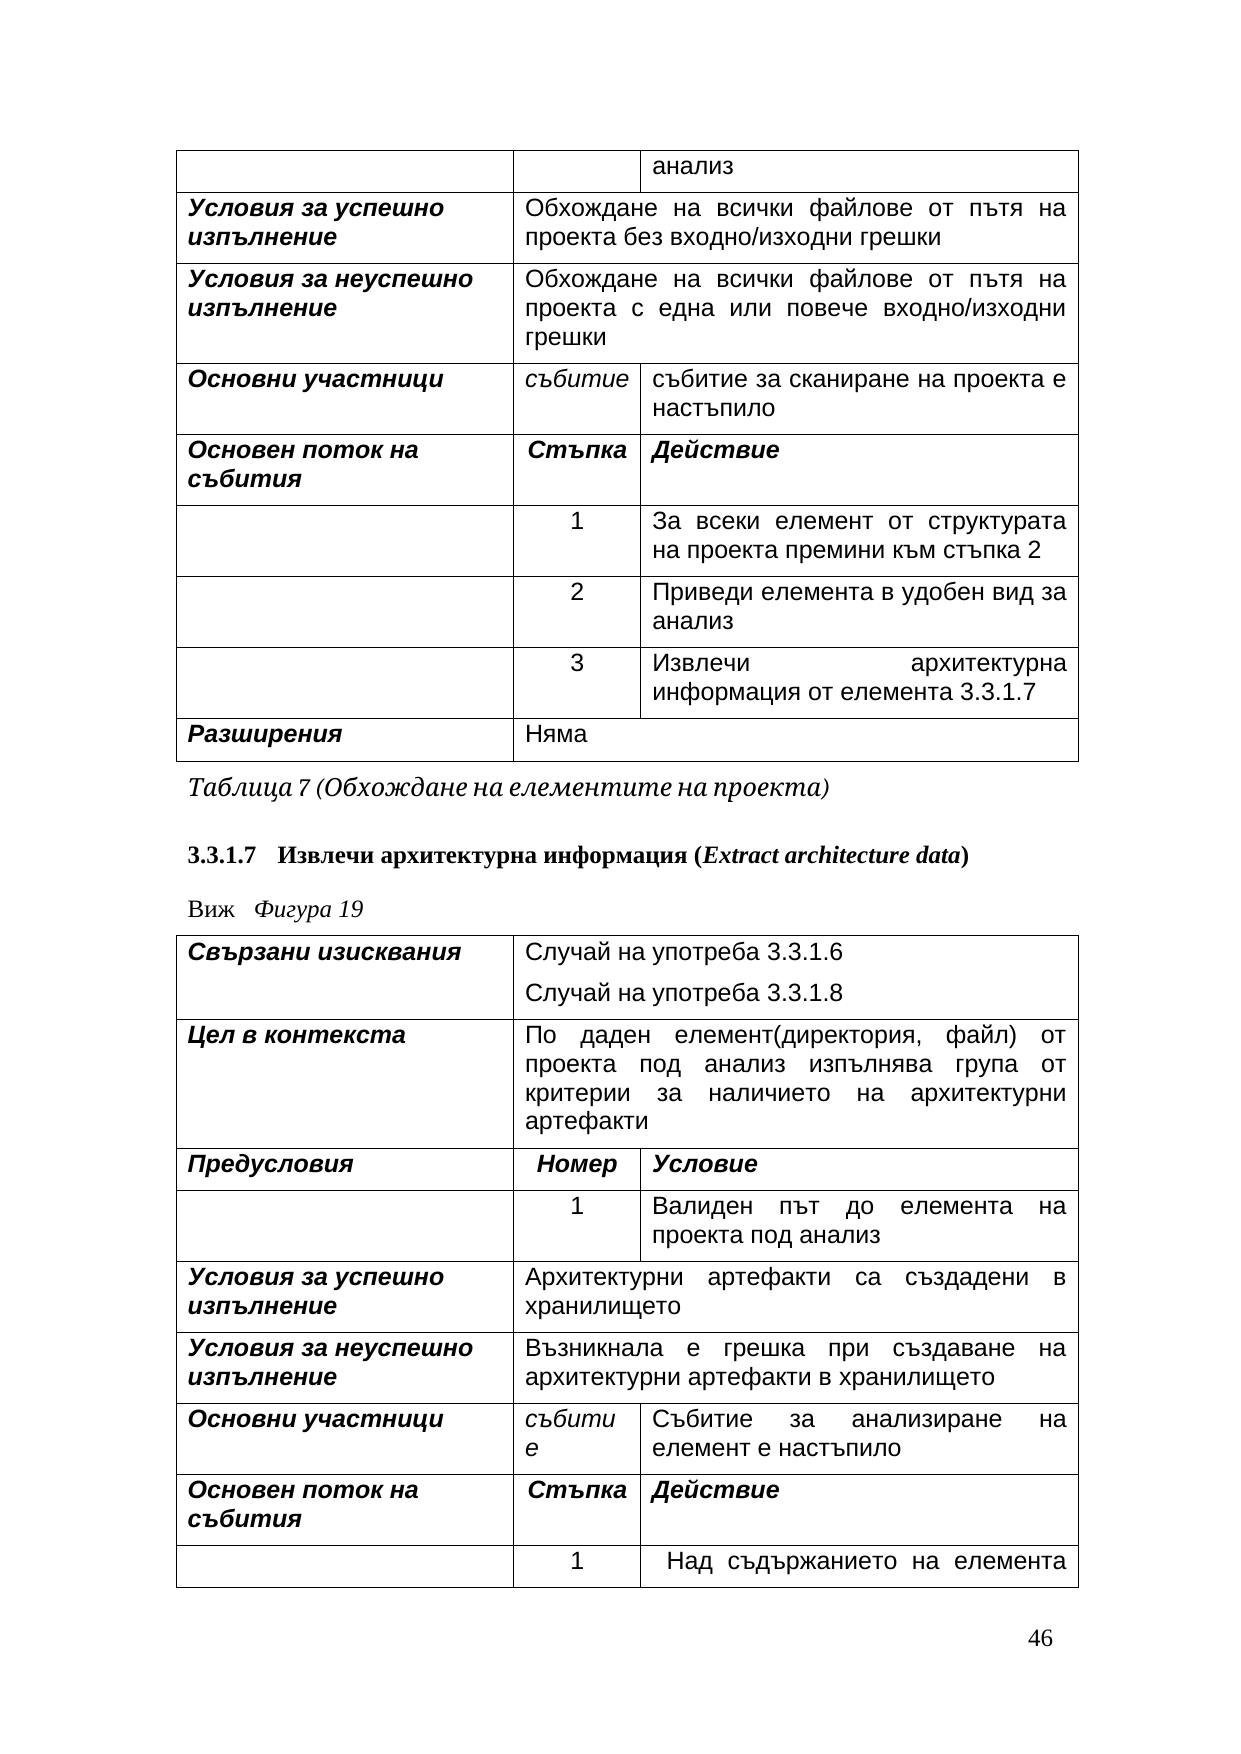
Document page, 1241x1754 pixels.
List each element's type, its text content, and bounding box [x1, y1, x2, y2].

table_cell Стъпка [514, 435, 640, 505]
table_cell Условия за успешно изпълнение [177, 193, 513, 263]
table_cell събитие [514, 1404, 640, 1474]
subtitle Извлечи архитектурна информация (Extract architecture data) [187, 840, 1053, 869]
table_cell [177, 151, 513, 192]
table_cell Обхождане на всички файлове от пътя на проекта без входно/изходни грешки [514, 193, 1078, 263]
table_cell За всеки елемент от структурата на проекта премини към стъпка 2 [641, 506, 1078, 576]
text Таблица 7 (Обхождане на елементите на проекта) [187, 774, 1053, 803]
table_cell 1 [514, 151, 640, 192]
table_cell Основен поток на събития [177, 435, 513, 505]
table_cell Валиден път до елемента на проекта под анализ [641, 1191, 1078, 1261]
table_header Случай на употреба 3.3.1.6 Случай на употреба 3.3.1.8 [514, 936, 1078, 1019]
table_cell Приведи елемента в удобен вид за анализ [641, 577, 1078, 647]
table_cell Стъпка [514, 1475, 640, 1545]
table_cell 1 [514, 1546, 640, 1587]
table_cell 3 [514, 648, 640, 718]
table_cell 1 [514, 1191, 640, 1261]
text Виж Фигура 19 [187, 894, 1053, 923]
table_cell Обхождане на всички файлове от пътя на проекта с една или повече входно/изходни грешки [514, 264, 1078, 363]
table_cell [177, 648, 513, 718]
table_cell Номер [514, 1149, 640, 1190]
table_cell Условия за неуспешно изпълнение [177, 1333, 513, 1403]
table_cell [177, 1546, 513, 1587]
table_cell Условия за неуспешно изпълнение [177, 264, 513, 363]
table_header Свързани изисквания [177, 936, 513, 1019]
table_cell Събитие за анализиране на елемент е настъпило [641, 1404, 1078, 1474]
table_cell [177, 506, 513, 576]
table_cell събитие [514, 364, 640, 434]
table_cell Няма [514, 719, 1078, 761]
table_cell [177, 1191, 513, 1261]
table_cell 2 [514, 577, 640, 647]
table_cell Основни участници [177, 364, 513, 434]
table_cell Цел в контекста [177, 1020, 513, 1147]
table_cell Основни участници [177, 1404, 513, 1474]
table_cell [177, 577, 513, 647]
table_cell Възникнала е грешка при създаване на архитектурни артефакти в хранилището [514, 1333, 1078, 1403]
table_cell събитие за сканиране на проекта е настъпило [641, 364, 1078, 434]
table_cell Действие [641, 1475, 1078, 1545]
table_cell Основен поток на събития [177, 1475, 513, 1545]
table_cell Предусловия [177, 1149, 513, 1190]
table_cell Архитектурни артефакти са създадени в хранилището [514, 1262, 1078, 1332]
table_cell Действие [641, 435, 1078, 505]
table_cell Извлечи архитектурна информация от елемента 3.3.1.7 [641, 648, 1078, 718]
table_cell Условия за успешно изпълнение [177, 1262, 513, 1332]
table_cell Условие [641, 1149, 1078, 1190]
table_cell 1 [514, 506, 640, 576]
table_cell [641, 1546, 1078, 1587]
table_cell Разширения [177, 719, 513, 761]
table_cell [641, 151, 1078, 192]
table_cell По даден елемент(директория, файл) от проекта под анализ изпълнява група от критерии за наличието на архитектурни артефакти [514, 1020, 1078, 1147]
